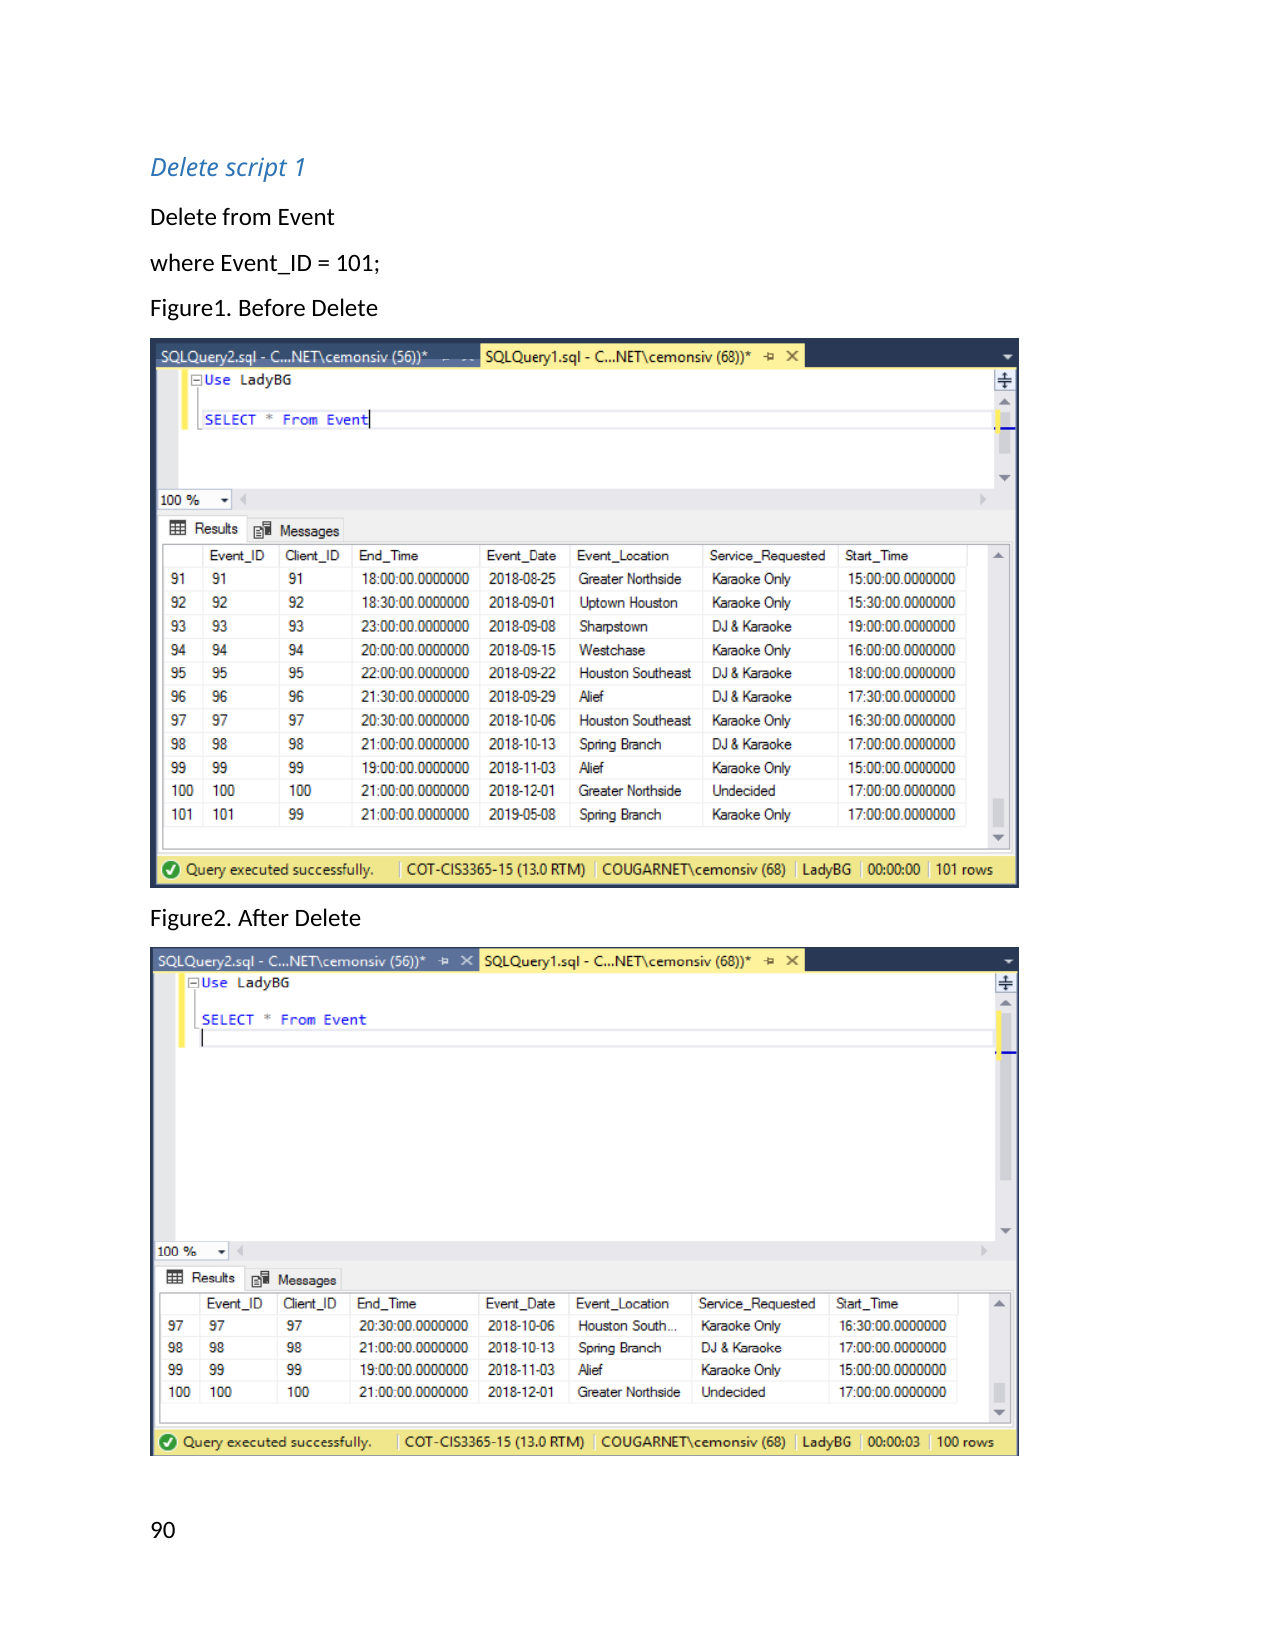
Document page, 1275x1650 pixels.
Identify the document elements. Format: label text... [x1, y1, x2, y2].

text Delete from Event [150, 201, 1125, 232]
text Figure1. Before Delete [150, 292, 1125, 323]
text where Event_ID = 101; [150, 247, 1125, 277]
subtitle Delete script 1 [150, 150, 1125, 184]
text Figure2. After Delete [150, 902, 1125, 932]
picture [150, 947, 1019, 1456]
picture [150, 338, 1019, 888]
